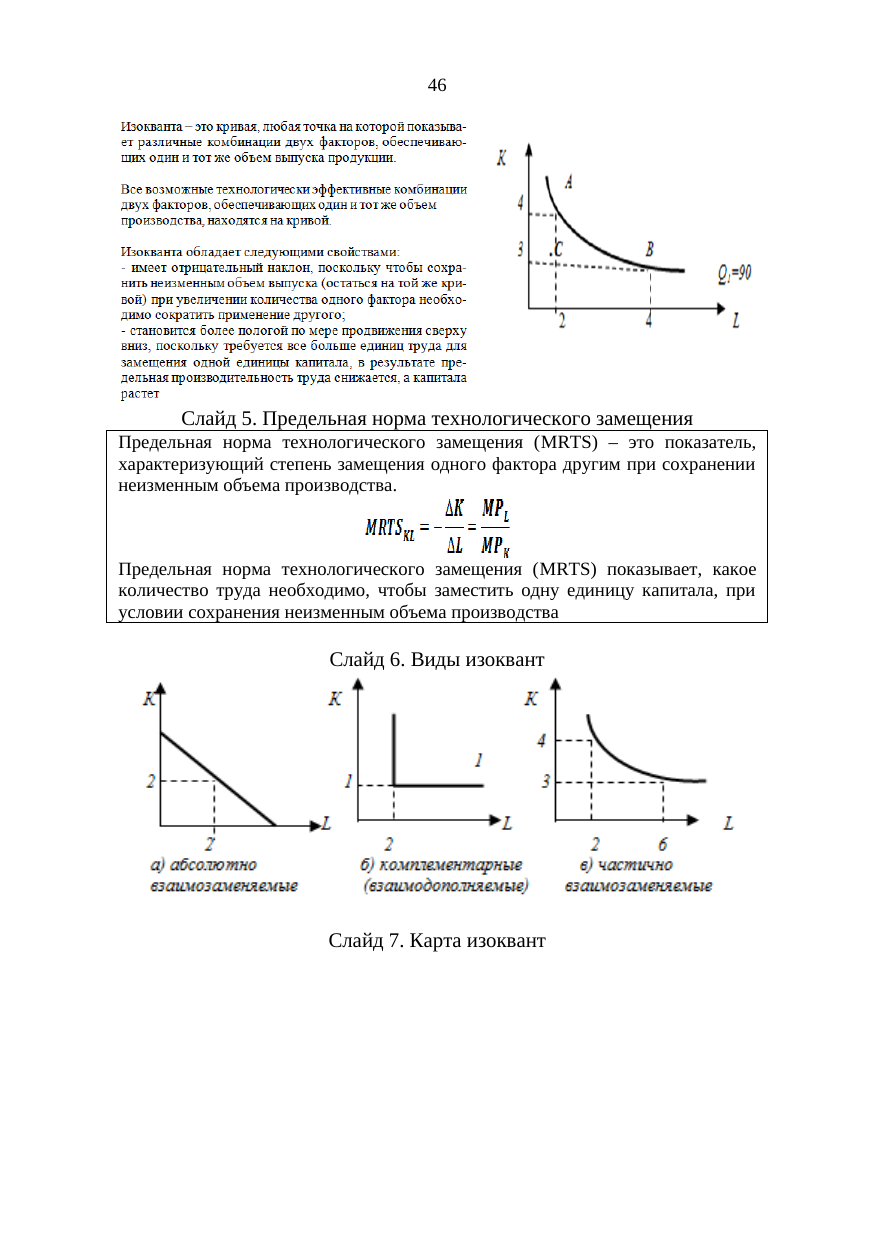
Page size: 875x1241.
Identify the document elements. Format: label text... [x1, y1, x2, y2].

picture [118, 671, 757, 905]
text Слайд 6. Виды изоквант [118, 647, 756, 671]
text Слайд 5. Предельная норма технологического замещения [118, 406, 756, 430]
table_header Предельная норма технологического замещения (MRTS) – это показатель, характеризующий степень замещения одного фактора другим при сохранении неизменным объема производства. Предельная норма технологического замещения (MRTS) показывает, какое количество труда необходимо, чтобы заместить одну единицу капитала, при условии сохранения неизменным объема производства [107, 431, 767, 622]
text Слайд 7. Карта изоквант [118, 928, 756, 952]
picture [365, 495, 510, 558]
picture [118, 118, 756, 406]
